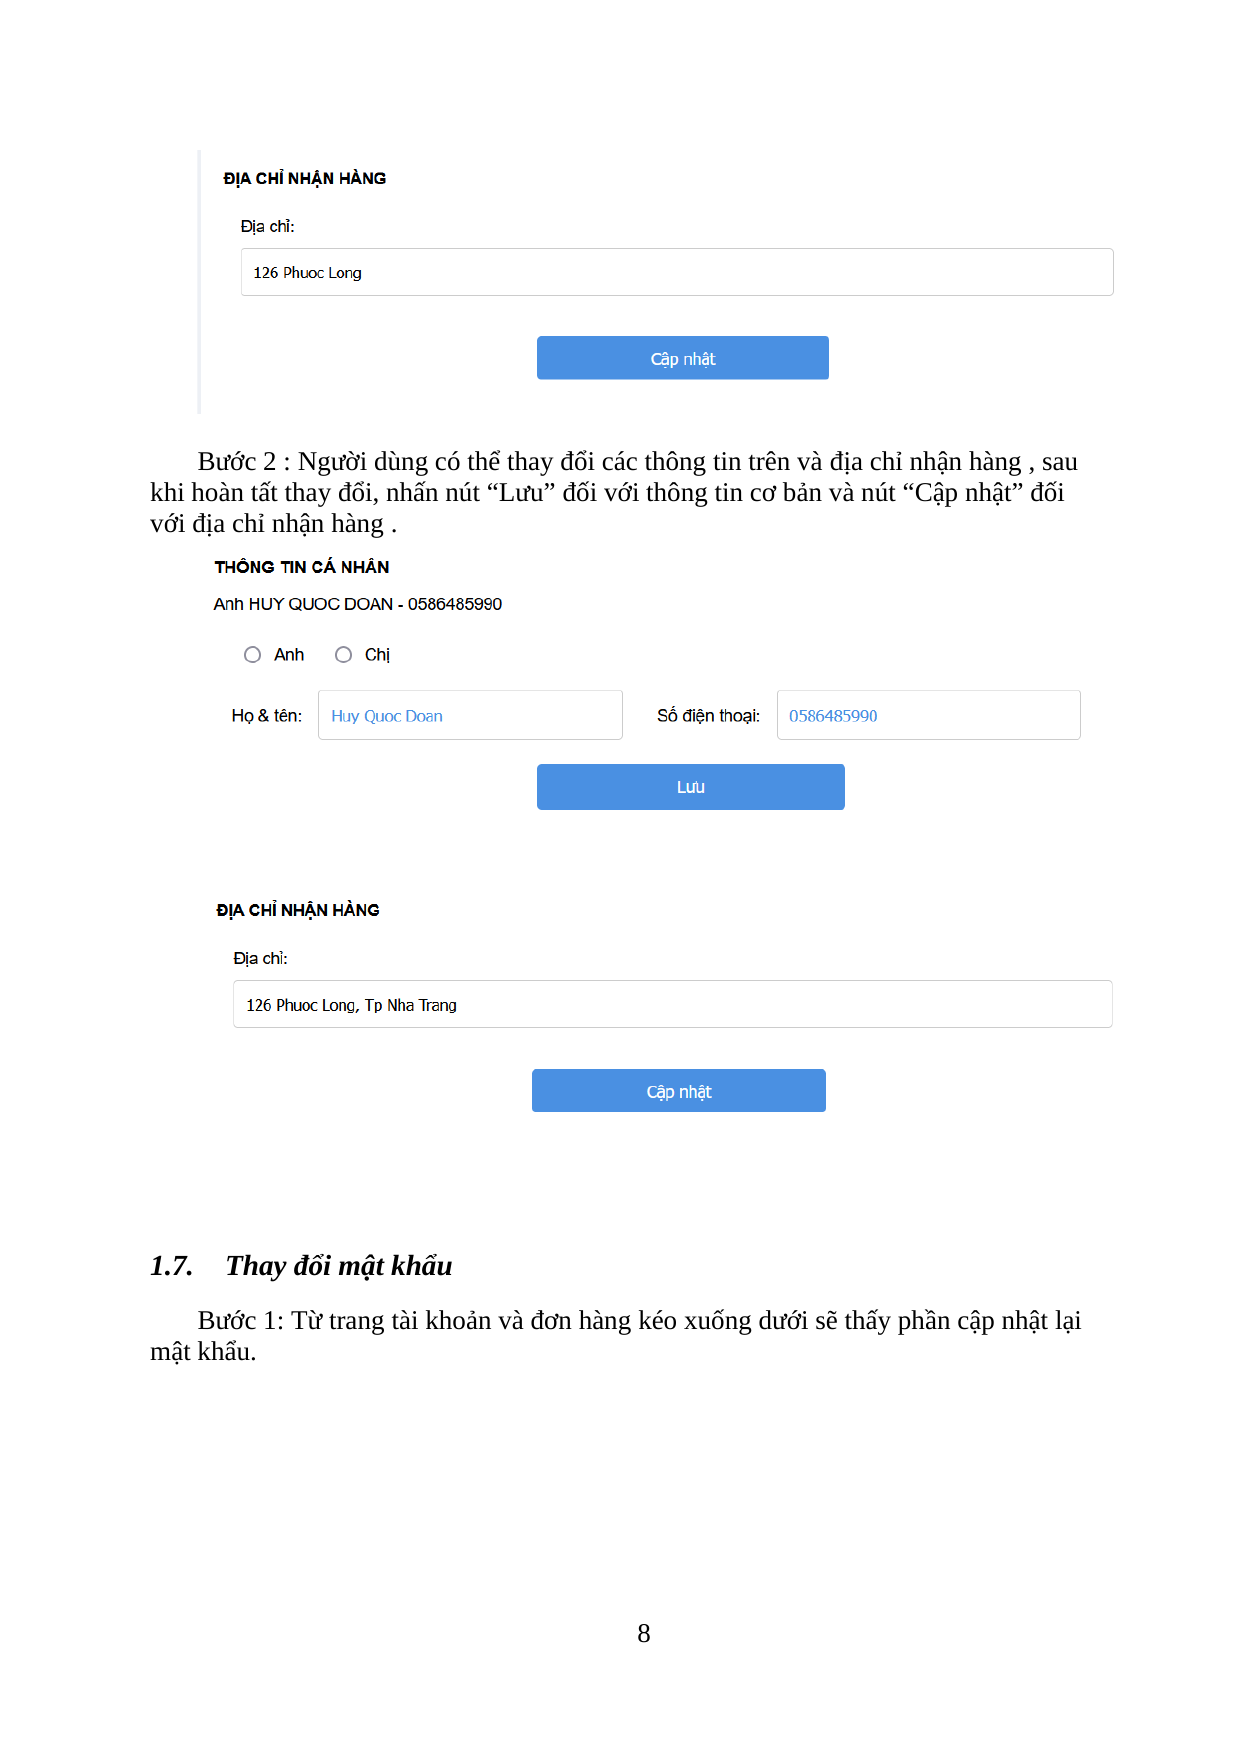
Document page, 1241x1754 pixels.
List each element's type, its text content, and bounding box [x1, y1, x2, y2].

picture [197, 150, 1138, 414]
picture [197, 538, 1137, 844]
subtitle Thay đổi mật khẩu [150, 1248, 1090, 1282]
text Bước 1: Từ trang tài khoản và đơn hàng kéo xuống dưới sẽ thấy phần cập nhật lại mật khẩu. [150, 1304, 1090, 1366]
picture [197, 875, 1137, 1161]
text Bước 2 : Người dùng có thể thay đổi các thông tin trên và địa chỉ nhận hàng , sau khi hoàn tất thay đổi, nhấn nút “Lưu” đối với thông tin cơ bản và nút “Cập nhật” đối với địa chỉ nhận hàng . [150, 445, 1090, 538]
